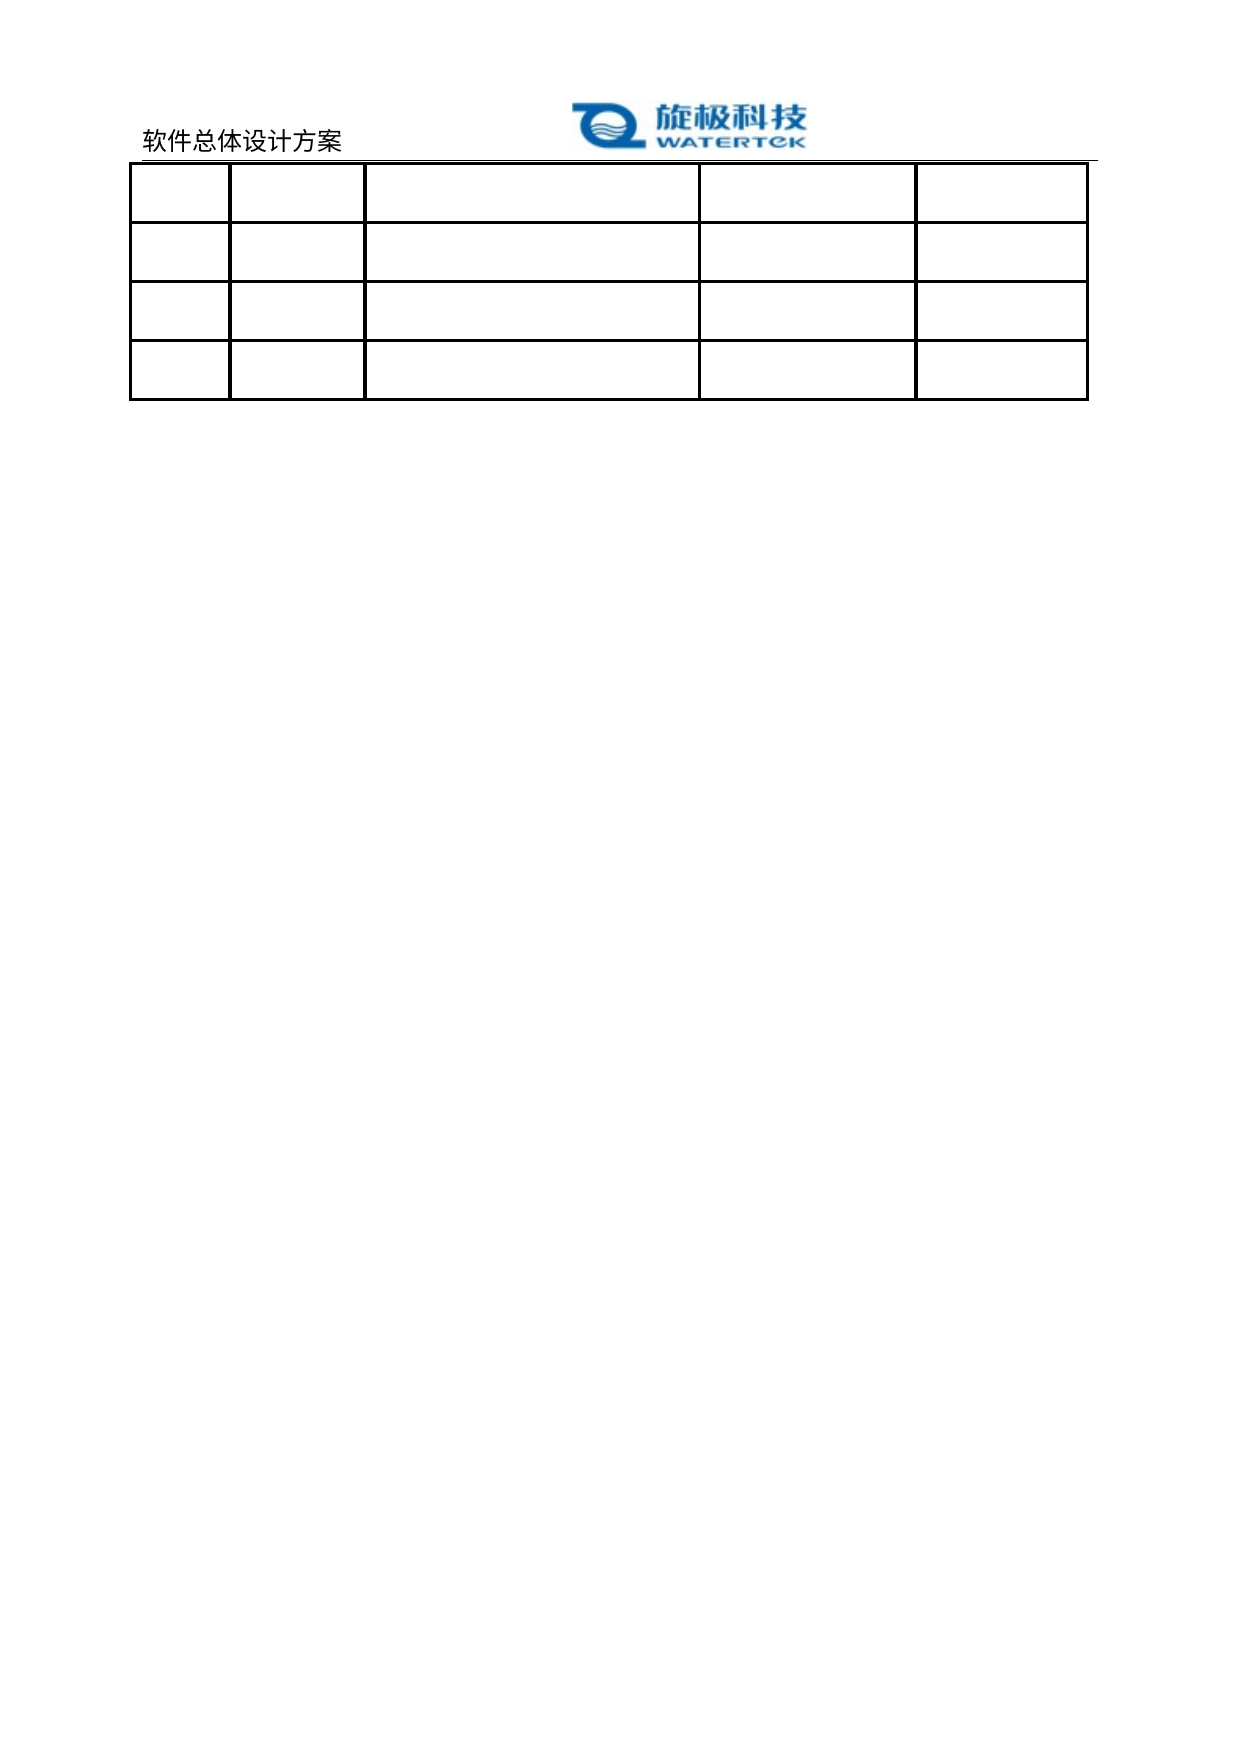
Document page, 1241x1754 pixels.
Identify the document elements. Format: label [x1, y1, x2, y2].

table_cell [132, 224, 228, 280]
table_cell [132, 342, 228, 398]
table_cell [918, 165, 1086, 221]
table_cell [232, 342, 363, 398]
table_cell [132, 165, 228, 221]
table_cell [701, 224, 914, 280]
table_cell [701, 283, 914, 339]
table_cell [132, 283, 228, 339]
table_cell [701, 165, 914, 221]
table_cell [701, 342, 914, 398]
table_cell [918, 283, 1086, 339]
table_cell [232, 224, 363, 280]
table_cell [232, 165, 363, 221]
table_cell [918, 224, 1086, 280]
table_cell [367, 165, 698, 221]
table_cell [367, 224, 698, 280]
table_cell [367, 283, 698, 339]
picture [571, 100, 810, 151]
table_cell [918, 342, 1086, 398]
table_cell [367, 342, 698, 398]
table_cell [232, 283, 363, 339]
